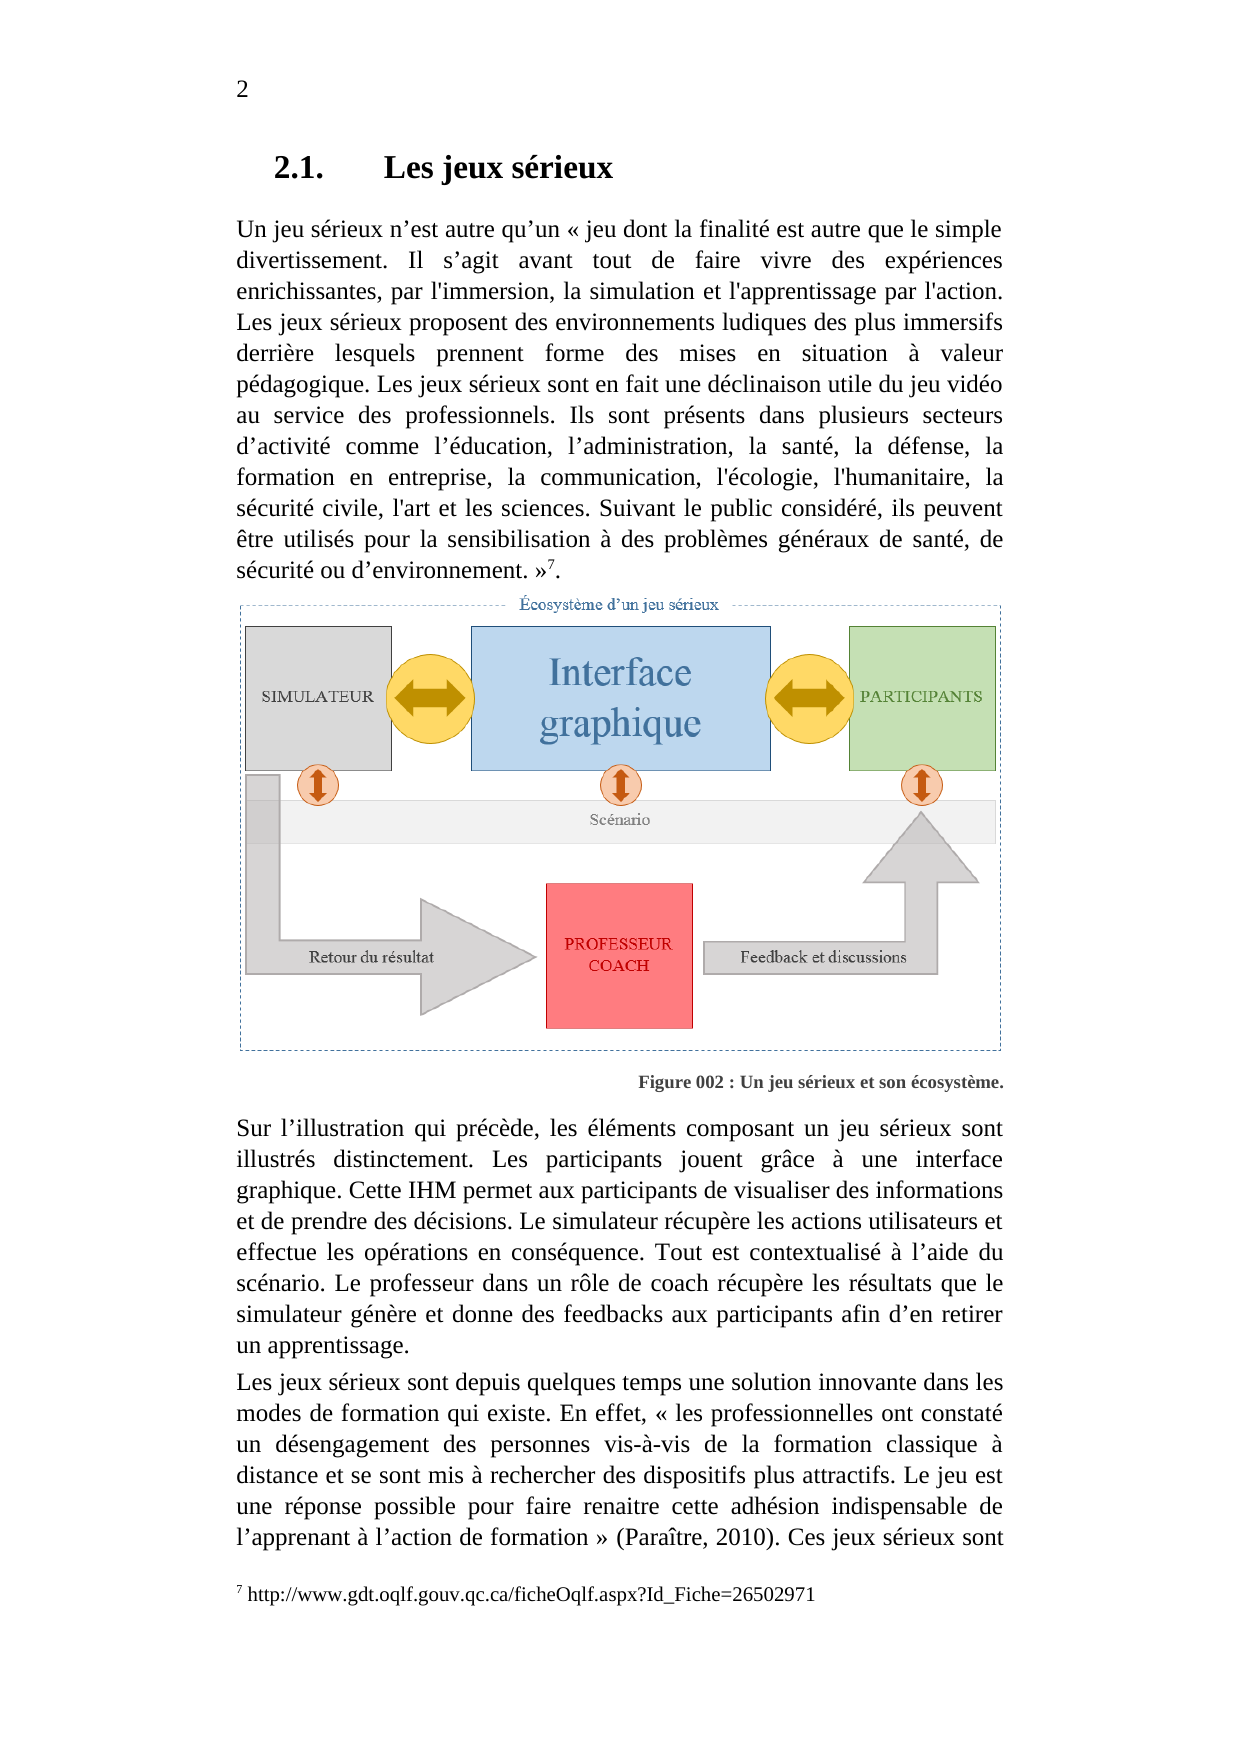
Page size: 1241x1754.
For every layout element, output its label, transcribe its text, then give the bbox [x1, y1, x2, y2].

text Figure 002 : Un jeu sérieux et son écosystème. [236, 1071, 1004, 1092]
text Sur l’illustration qui précède, les éléments composant un jeu sérieux sont illustrés distinctement. Les participants jouent grâce à une interface graphique. Cette IHM permet aux participants de visualiser des informations et de prendre des décisions. Le simulateur récupère les actions utilisateurs et effectue les opérations en conséquence. Tout est contextualisé à l’aide du scénario. Le professeur dans un rôle de coach récupère les résultats que le simulateur génère et donne des feedbacks aux participants afin d’en retirer un apprentissage. [236, 1113, 1004, 1359]
picture [236, 592, 1004, 1062]
text Un jeu sérieux n’est autre qu’un « jeu dont la finalité est autre que le simple divertissement. Il s’agit avant tout de faire vivre des expériences enrichissantes, par l'immersion, la simulation et l'apprentissage par l'action. Les jeux sérieux proposent des environnements ludiques des plus immersifs derrière lesquels prennent forme des mises en situation à valeur pédagogique. Les jeux sérieux sont en fait une déclinaison utile du jeu vidéo au service des professionnels. Ils sont présents dans plusieurs secteurs d’activité comme l’éducation, l’administration, la santé, la défense, la formation en entreprise, la communication, l'écologie, l'humanitaire, la sécurité civile, l'art et les sciences. Suivant le public considéré, ils peuvent être utilisés pour la sensibilisation à des problèmes généraux de santé, de sécurité ou d’environnement. ». [236, 214, 1004, 584]
text Les jeux sérieux [274, 148, 1004, 186]
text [236, 1367, 1004, 1551]
